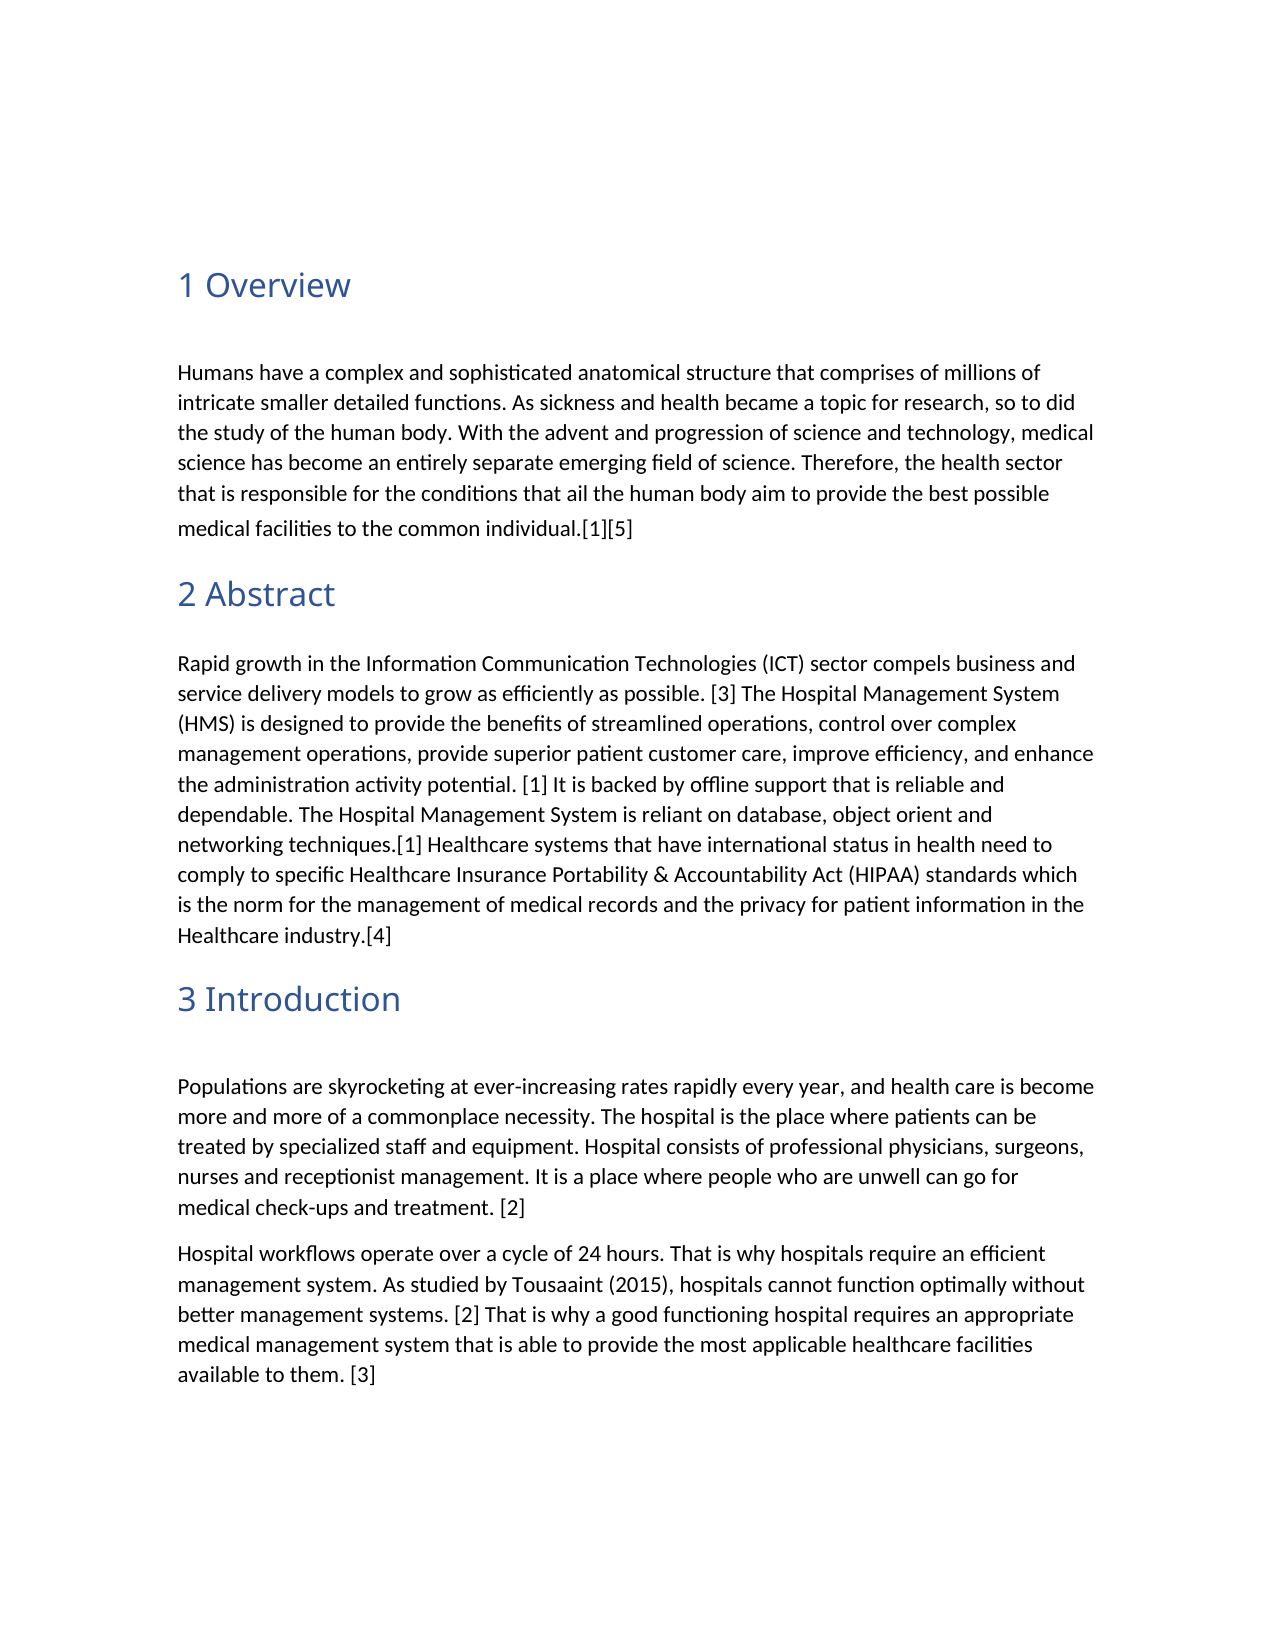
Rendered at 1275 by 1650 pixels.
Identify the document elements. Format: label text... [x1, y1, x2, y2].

text Humans have a complex and sophisticated anatomical structure that comprises of millions of intricate smaller detailed functions. As sickness and health became a topic for research, so to did the study of the human body. With the advent and progression of science and technology, medical science has become an entirely separate emerging field of science. Therefore, the health sector that is responsible for the conditions that ail the human body aim to provide the best possible medical facilities to the common individual.[1][5] [177, 358, 1098, 543]
subtitle 1 Overview [177, 262, 1098, 307]
text Rapid growth in the Information Communication Technologies (ICT) sector compels business and service delivery models to grow as efficiently as possible. [3] The Hospital Management System (HMS) is designed to provide the benefits of streamlined operations, control over complex management operations, provide superior patient customer care, improve efficiency, and enhance the administration activity potential. [1] It is backed by offline support that is reliable and dependable. The Hospital Management System is reliant on database, object orient and networking techniques.[1] Healthcare systems that have international status in health need to comply to specific Healthcare Insurance Portability & Accountability Act (HIPAA) standards which is the norm for the management of medical records and the privacy for patient information in the Healthcare industry.[4] [177, 649, 1098, 949]
text Populations are skyrocketing at ever-increasing rates rapidly every year, and health care is become more and more of a commonplace necessity. The hospital is the place where patients can be treated by specialized staff and equipment. Hospital consists of professional physicians, surgeons, nurses and receptionist management. It is a place where people who are unwell can go for medical check-ups and treatment. [2] [177, 1072, 1098, 1221]
subtitle 2 Abstract [177, 571, 1098, 617]
text Hospital workflows operate over a cycle of 24 hours. That is why hospitals require an efficient management system. As studied by Tousaaint (2015), hospitals cannot function optimally without better management systems. [2] That is why a good functioning hospital requires an appropriate medical management system that is able to provide the most applicable healthcare facilities available to them. [3] [177, 1239, 1098, 1388]
subtitle 3 Introduction [177, 976, 1098, 1021]
